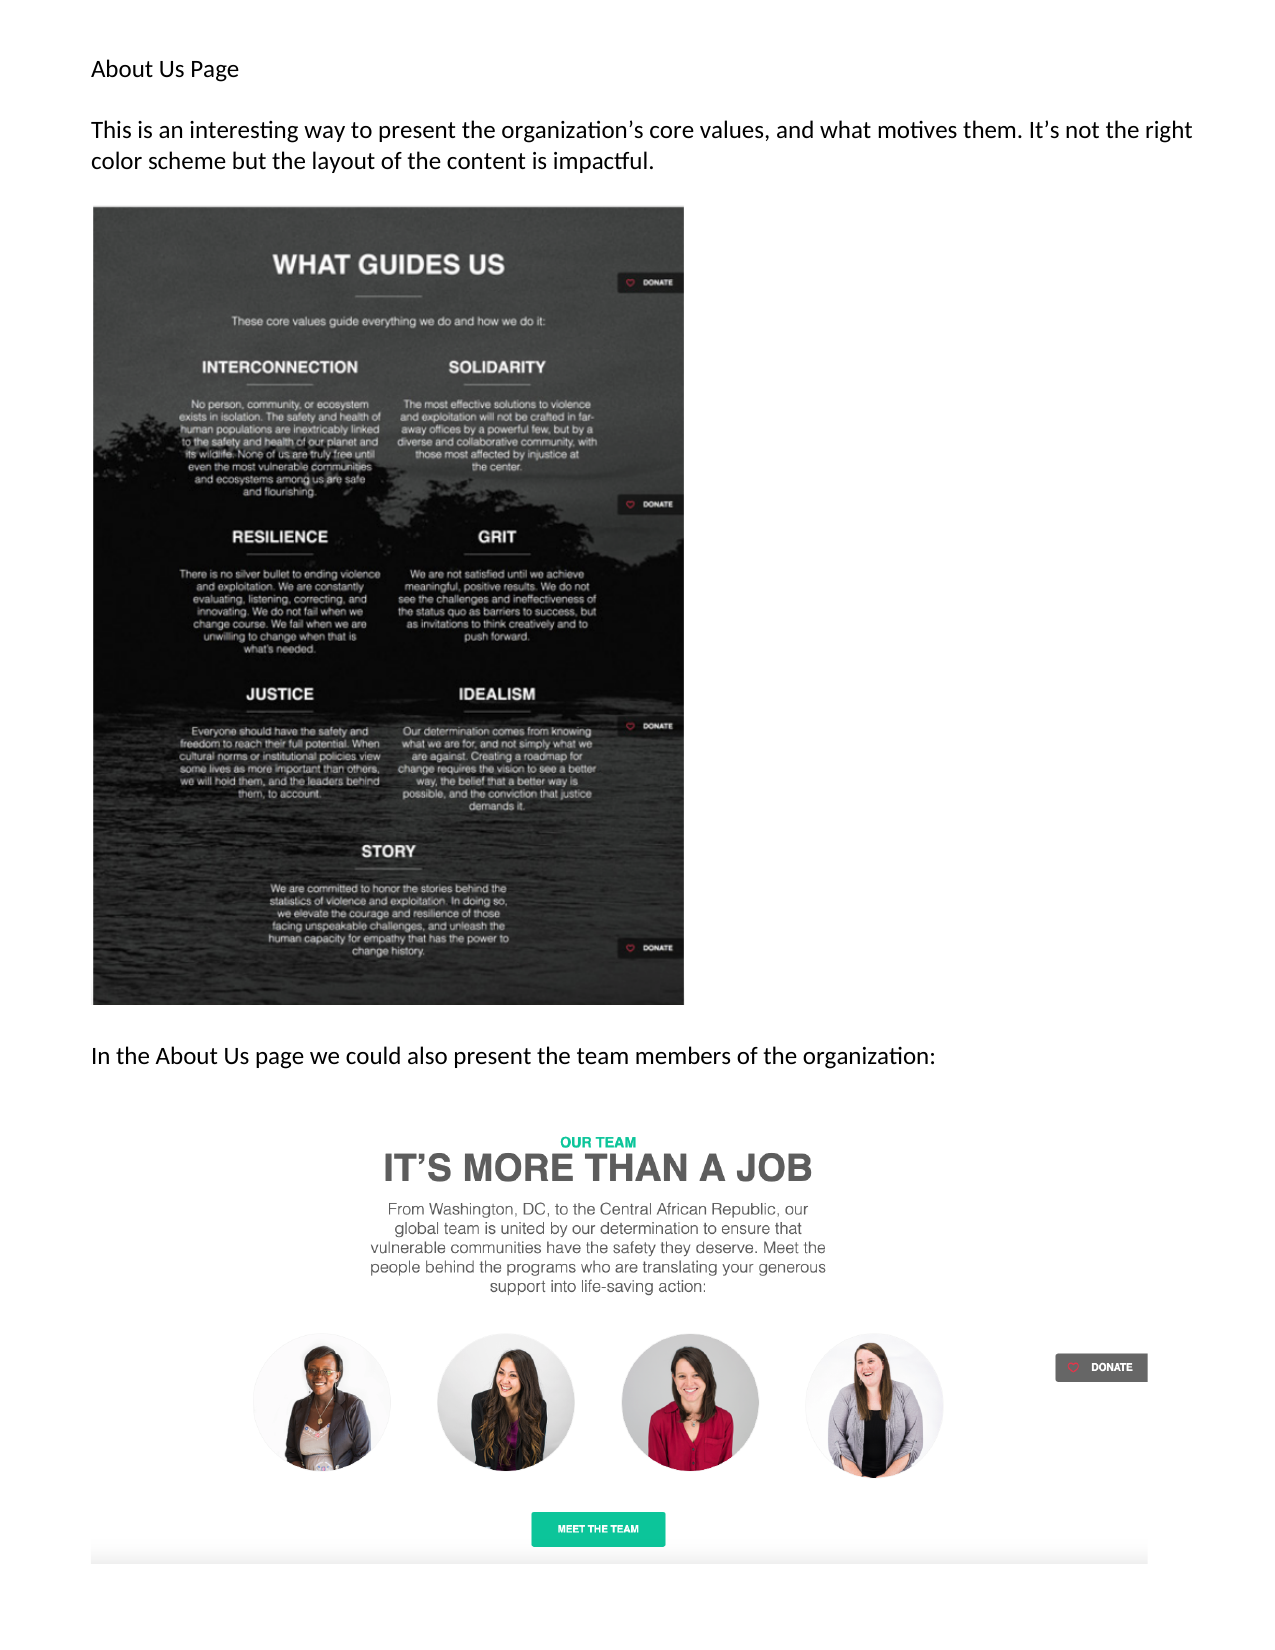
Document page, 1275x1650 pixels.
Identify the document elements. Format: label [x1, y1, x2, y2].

picture [90, 1101, 1148, 1564]
picture [90, 205, 685, 1005]
